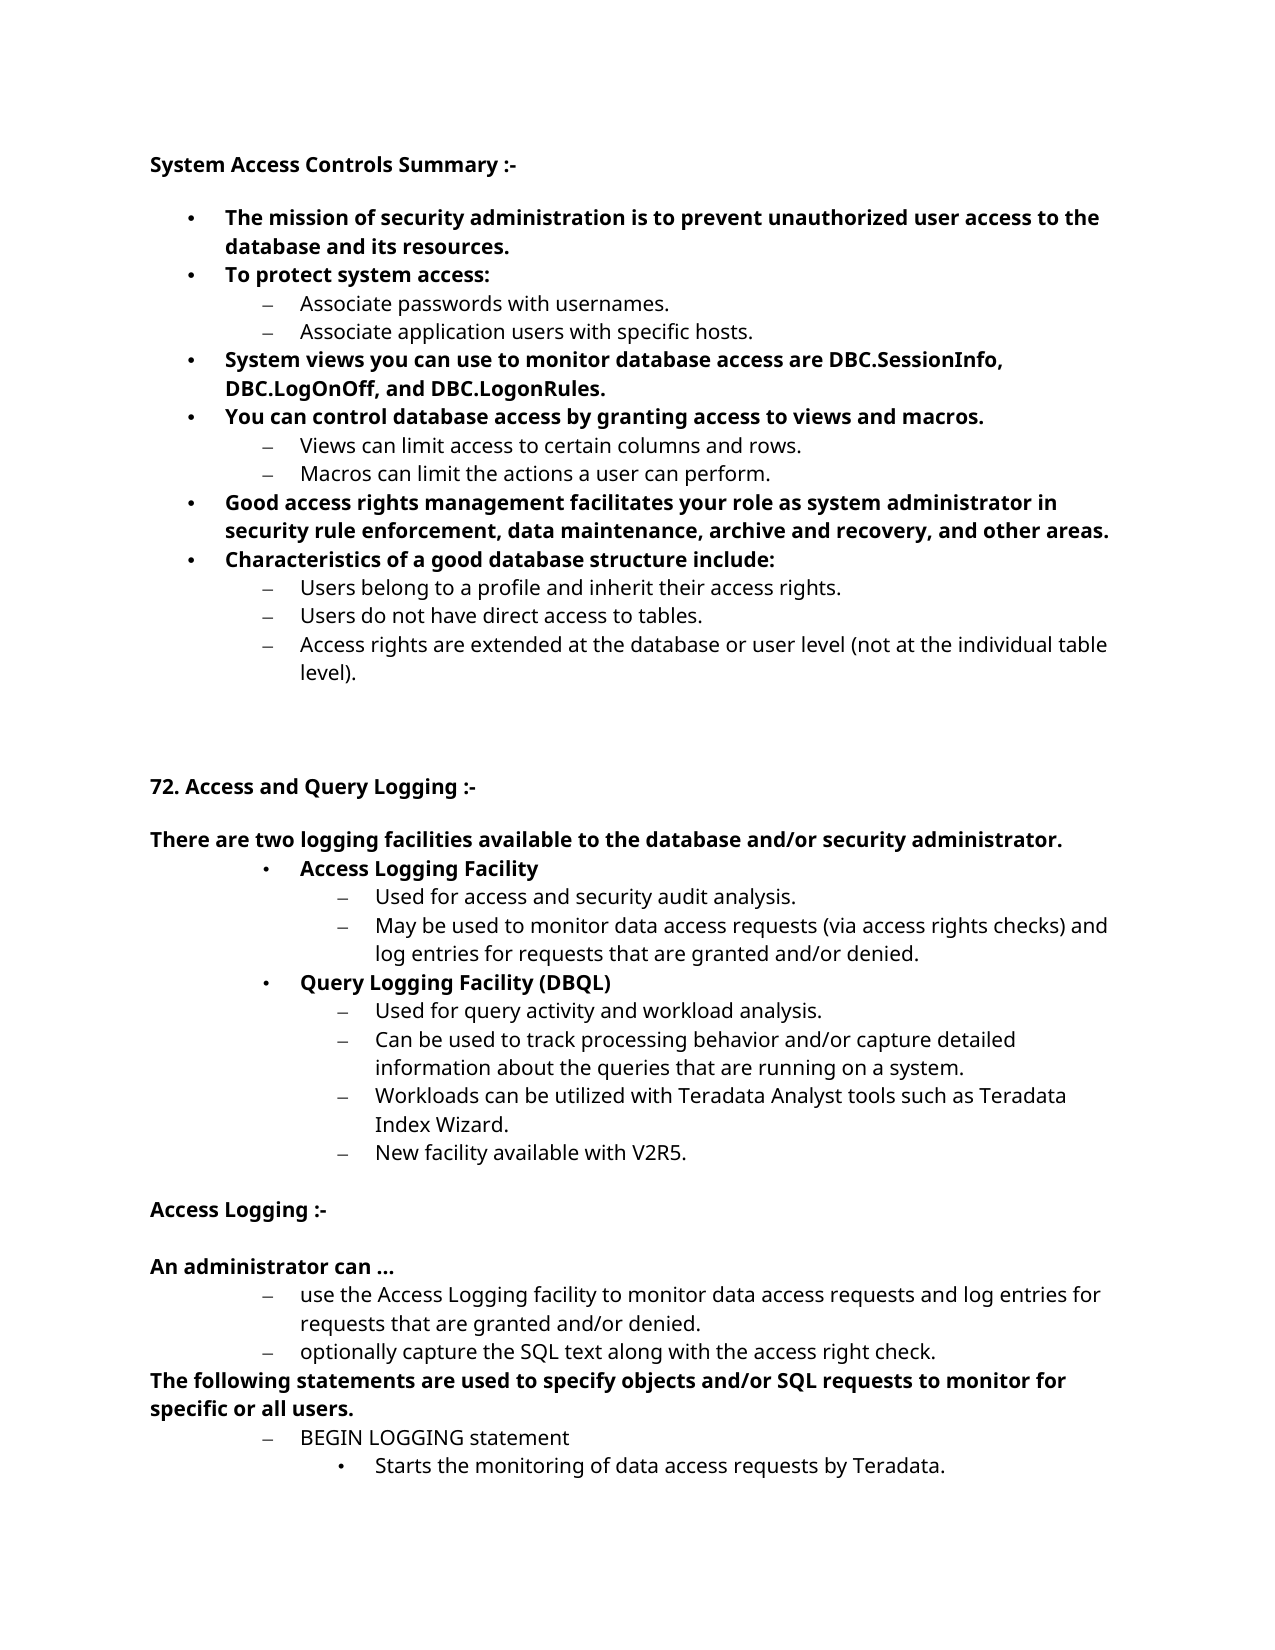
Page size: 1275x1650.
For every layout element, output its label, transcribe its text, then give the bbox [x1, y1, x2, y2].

list Workloads can be utilized with Teradata Analyst tools such as Teradata Index Wizard. [337, 1082, 1125, 1138]
list Access rights are extended at the database or user level (not at the individual table level). [262, 630, 1125, 687]
list Macros can limit the actions a user can perform. [262, 459, 1125, 488]
list Access Logging Facility [262, 854, 1125, 882]
list Views can limit access to certain columns and rows. [262, 431, 1125, 459]
list Used for access and security audit analysis. [337, 882, 1125, 911]
list use the Access Logging facility to monitor data access requests and log entries for requests that are granted and/or denied. [262, 1281, 1125, 1337]
text There are two logging facilities available to the database and/or security administrator. [150, 826, 1125, 854]
list Can be used to track processing behavior and/or capture detailed information about the queries that are running on a system. [337, 1025, 1125, 1082]
text System Access Controls Summary :- [150, 150, 1125, 178]
list Users belong to a profile and inherit their access rights. [262, 573, 1125, 602]
list May be used to monitor data access requests (via access rights checks) and log entries for requests that are granted and/or denied. [337, 911, 1125, 968]
text Access Logging :- [150, 1195, 1125, 1224]
list To protect system access: [187, 260, 1125, 289]
text An administrator can ... [150, 1252, 1125, 1281]
list Associate application users with specific hosts. [262, 317, 1125, 346]
list Starts the monitoring of data access requests by Teradata. [337, 1451, 1125, 1480]
list New facility available with V2R5. [337, 1138, 1125, 1167]
list optionally capture the SQL text along with the access right check. [262, 1337, 1125, 1366]
list Query Logging Facility (DBQL) [262, 968, 1125, 996]
list System views you can use to monitor database access are DBC.SessionInfo, DBC.LogOnOff, and DBC.LogonRules. [187, 346, 1125, 402]
list Users do not have direct access to tables. [262, 602, 1125, 630]
list The mission of security administration is to prevent unauthorized user access to the database and its resources. [187, 203, 1125, 260]
list Characteristics of a good database structure include: [187, 545, 1125, 573]
list Associate passwords with usernames. [262, 289, 1125, 317]
list Good access rights management facilitates your role as system administrator in security rule enforcement, data maintenance, archive and recovery, and other areas. [187, 488, 1125, 545]
text The following statements are used to specify objects and/or SQL requests to monitor for specific or all users. [150, 1366, 1125, 1423]
list Used for query activity and workload analysis. [337, 996, 1125, 1025]
list You can control database access by granting access to views and macros. [187, 402, 1125, 431]
list BEGIN LOGGING statement [262, 1423, 1125, 1451]
text 72. Access and Query Logging :- [150, 772, 1125, 801]
